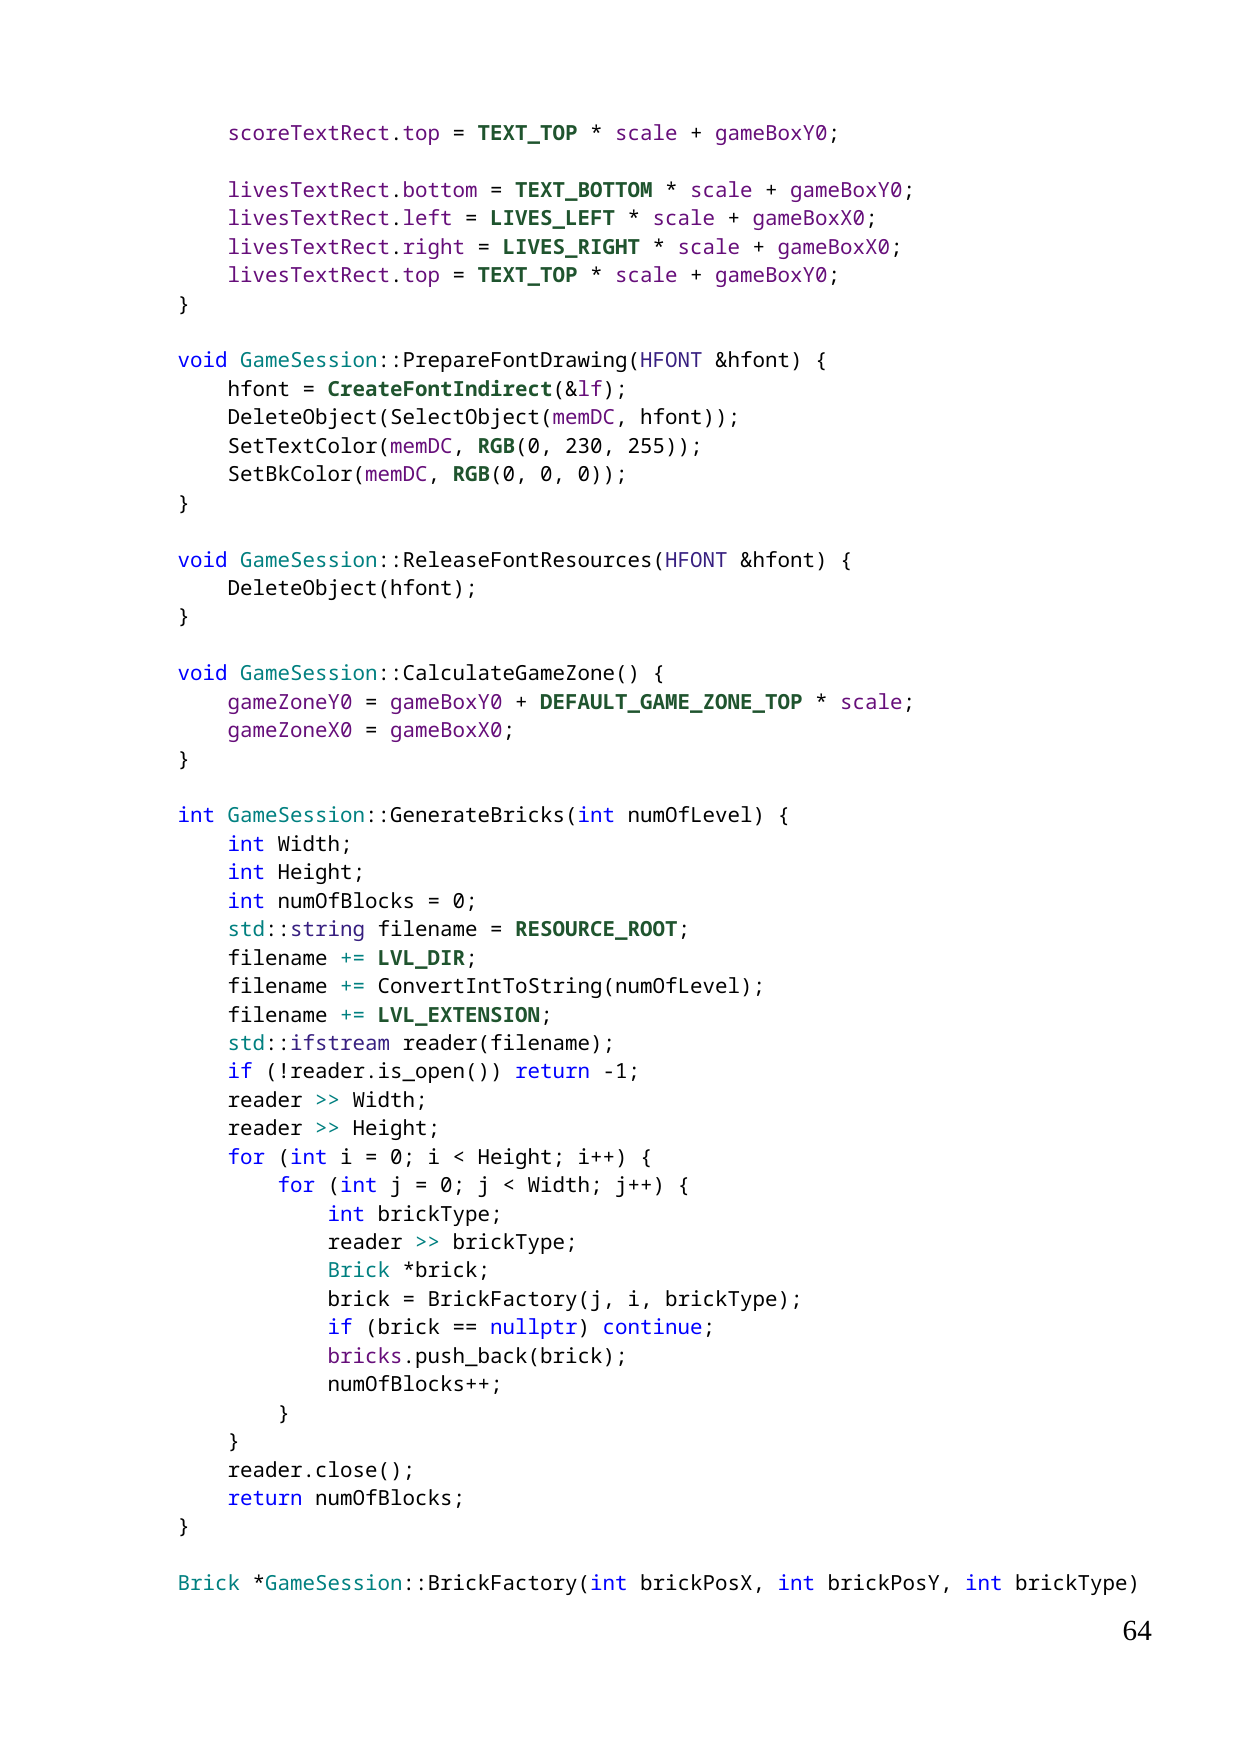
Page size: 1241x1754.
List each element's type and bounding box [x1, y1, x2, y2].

text [177, 118, 1152, 1597]
